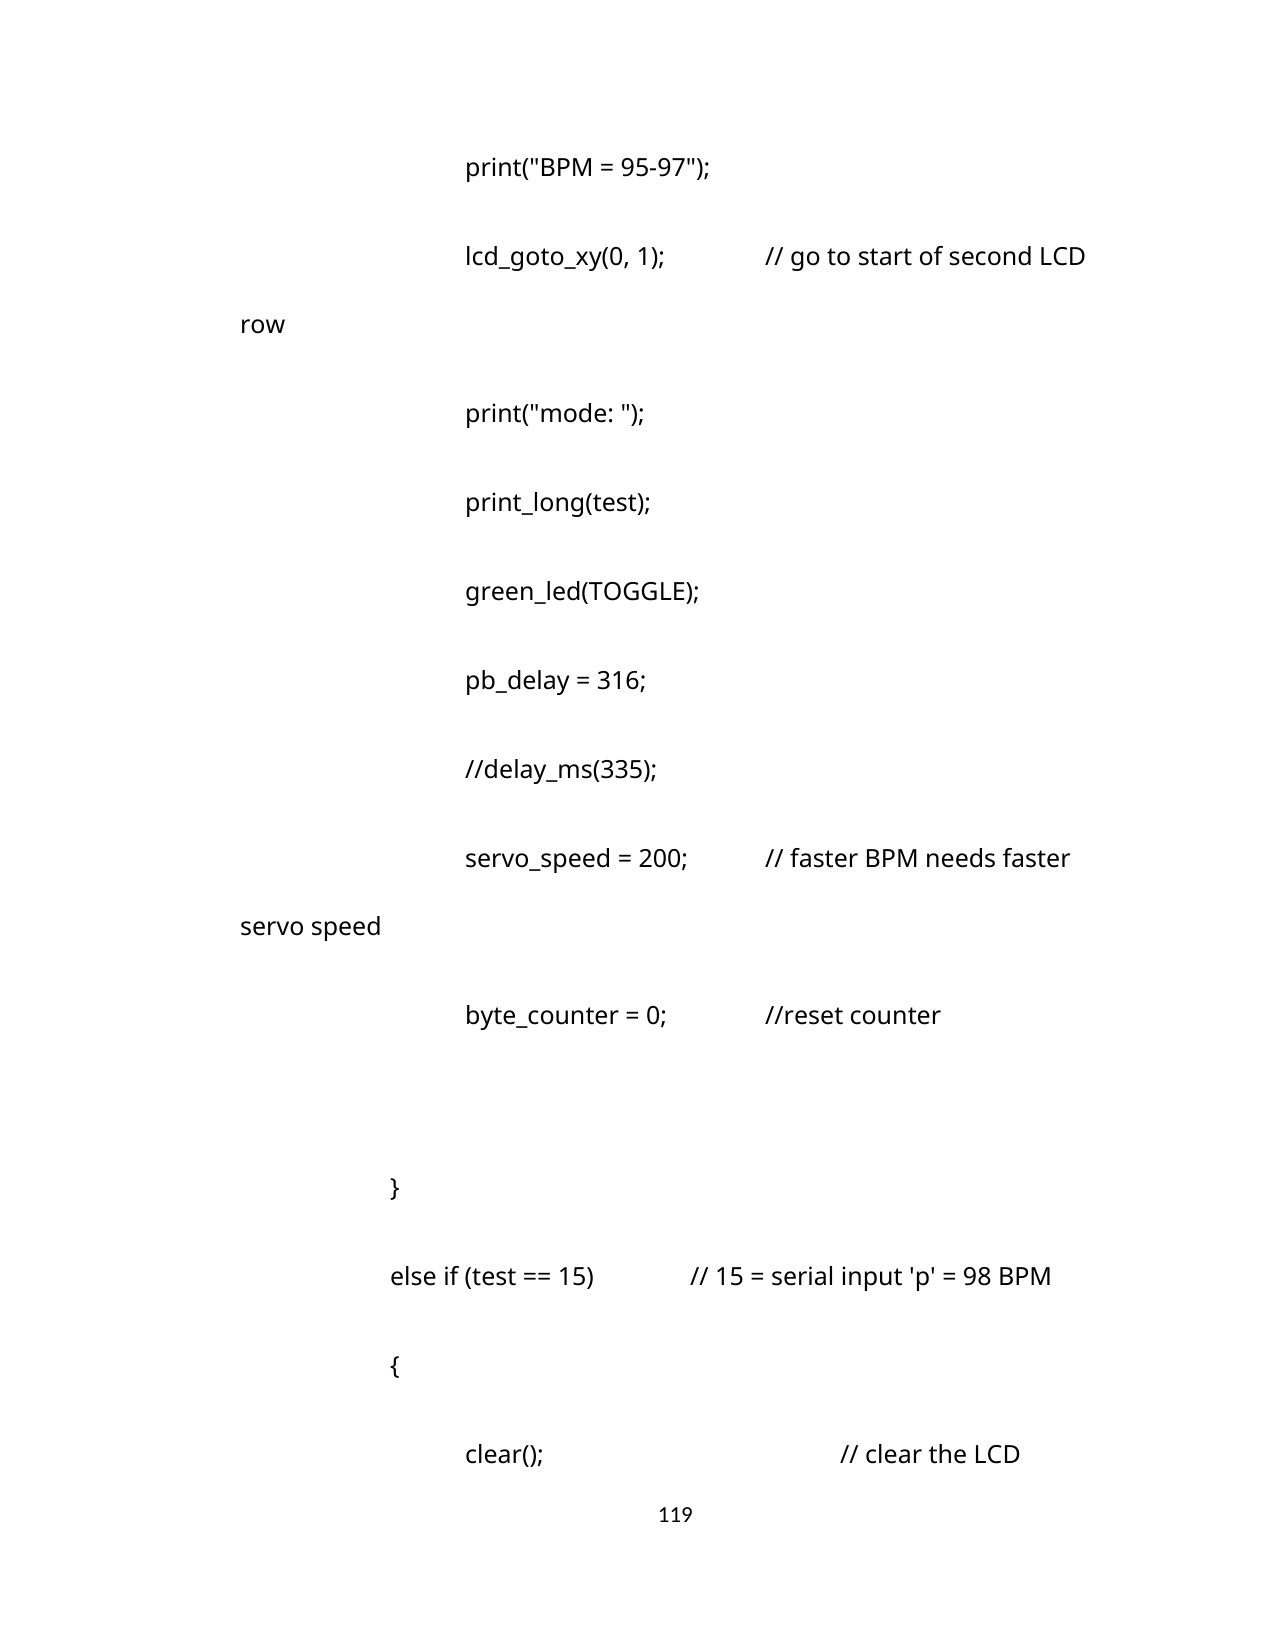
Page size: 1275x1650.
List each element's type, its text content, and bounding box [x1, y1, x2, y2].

text //delay_ms(335); [240, 752, 1110, 786]
text print_long(test); [240, 485, 1110, 519]
text print("BPM = 95-97"); [240, 150, 1110, 184]
text else if (test == 15) // 15 = serial input 'p' = 98 BPM [240, 1259, 1110, 1293]
text } [240, 1170, 1110, 1204]
text green_led(TOGGLE); [240, 574, 1110, 608]
text pb_delay = 316; [240, 663, 1110, 697]
text byte_counter = 0; //reset counter [240, 998, 1110, 1032]
text servo_speed = 200; // faster BPM needs faster servo speed [240, 841, 1110, 943]
text clear(); // clear the LCD [240, 1437, 1110, 1471]
text { [240, 1348, 1110, 1382]
text lcd_goto_xy(0, 1); // go to start of second LCD row [240, 239, 1110, 341]
text print("mode: "); [240, 396, 1110, 430]
